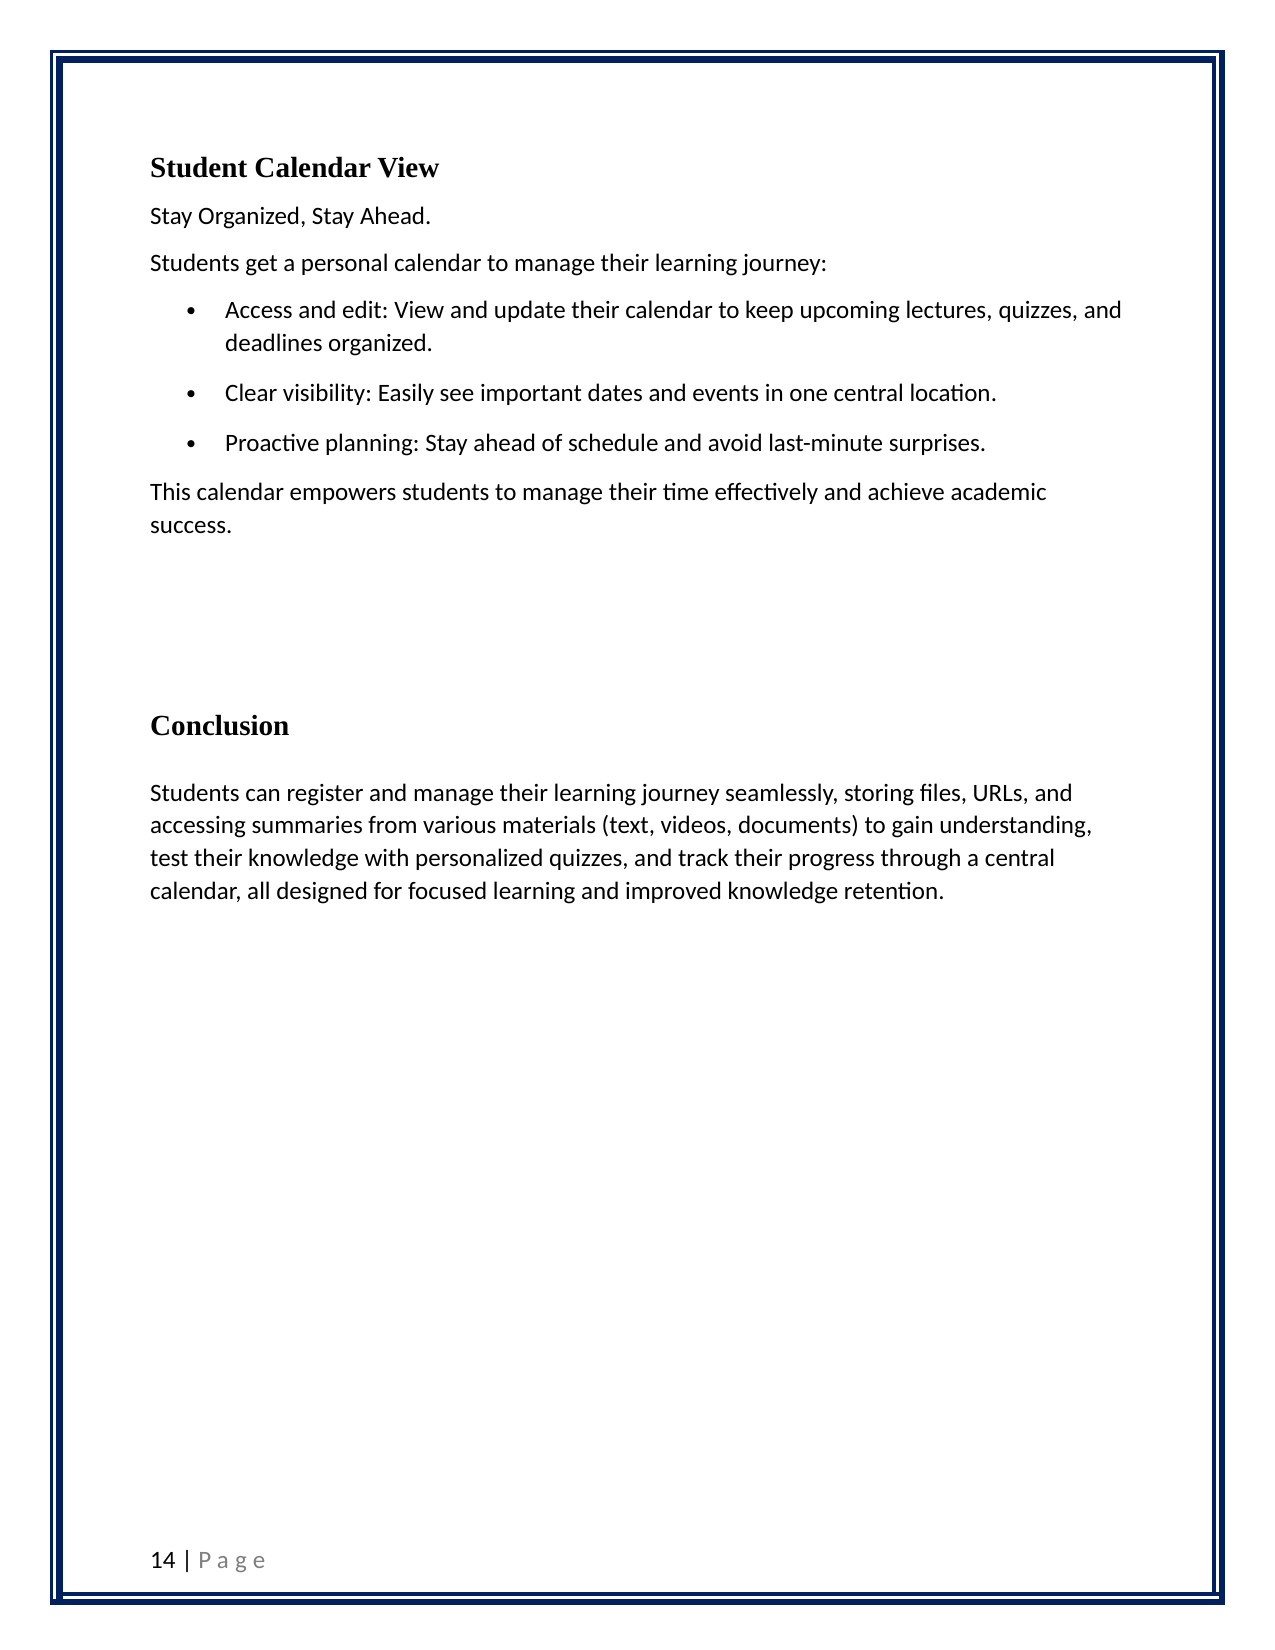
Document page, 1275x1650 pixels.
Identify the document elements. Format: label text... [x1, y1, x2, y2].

text Stay Organized, Stay Ahead. [150, 200, 1125, 231]
list Clear visibility: Easily see important dates and events in one central location. [187, 377, 1125, 408]
text Students get a personal calendar to manage their learning journey: [150, 247, 1125, 278]
subtitle Conclusion [150, 708, 1125, 741]
list Proactive planning: Stay ahead of schedule and avoid last-minute surprises. [187, 427, 1125, 457]
list Access and edit: View and update their calendar to keep upcoming lectures, quizzes, and deadlines organized. [187, 295, 1125, 358]
text Students can register and manage their learning journey seamlessly, storing files, URLs, and accessing summaries from various materials (text, videos, documents) to gain understanding, test their knowledge with personalized quizzes, and track their progress through a central calendar, all designed for focused learning and improved knowledge retention. [150, 744, 1125, 906]
subtitle Student Calendar View [150, 150, 1125, 183]
text This calendar empowers students to manage their time effectively and achieve academic success. [150, 476, 1125, 540]
